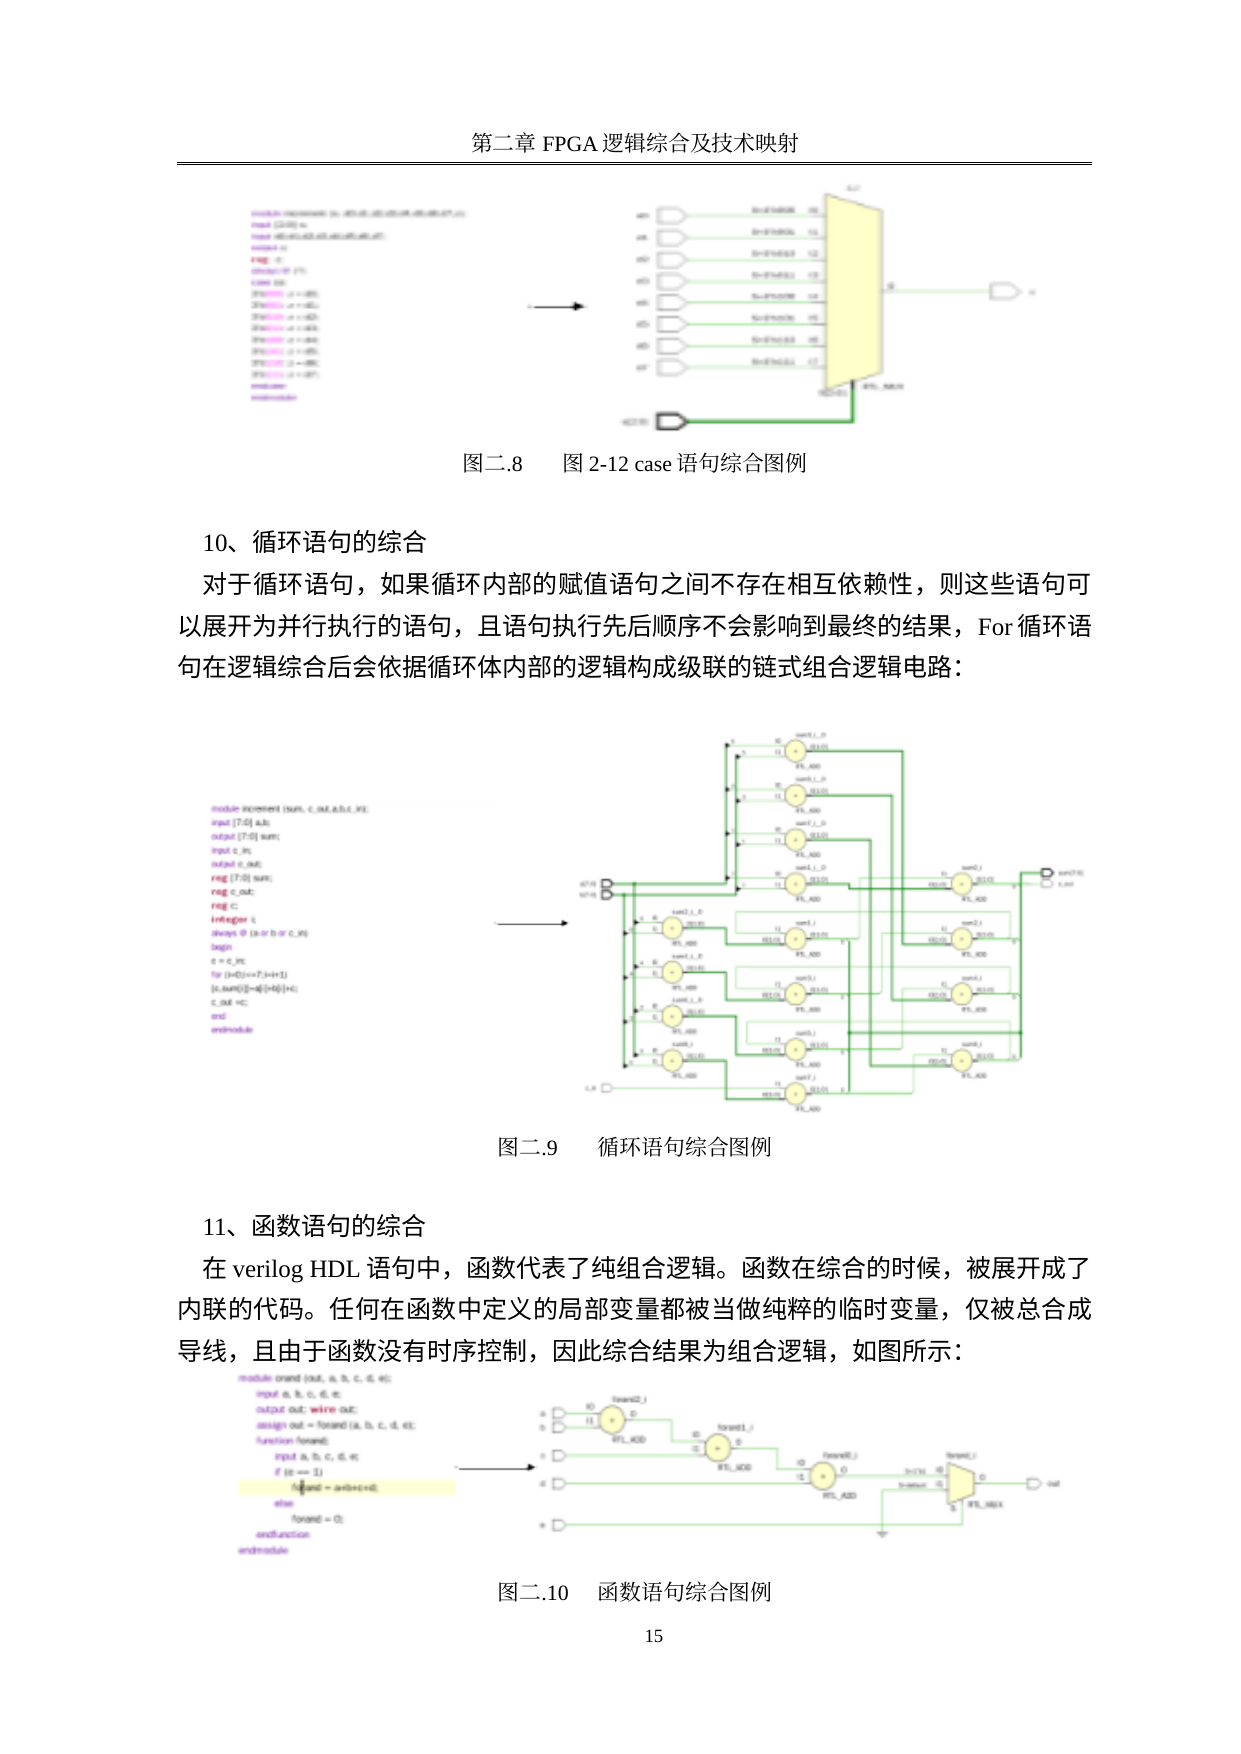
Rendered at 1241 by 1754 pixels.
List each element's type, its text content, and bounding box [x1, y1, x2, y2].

text 11、函数语句的综合 [177, 1202, 1092, 1244]
text 在verilog HDL语句中，函数代表了纯组合逻辑。函数在综合的时候，被展开成了内联的代码。任何在函数中定义的局部变量都被当做纯粹的临时变量，仅被总合成导线，且由于函数没有时序控制，因此综合结果为组合逻辑，如图所示： [177, 1244, 1092, 1369]
text 10、循环语句的综合 [177, 518, 1092, 560]
text 函数语句综合图例 [177, 1575, 1092, 1606]
text 对于循环语句，如果循环内部的赋值语句之间不存在相互依赖性，则这些语句可以展开为并行执行的语句，且语句执行先后顺序不会影响到最终的结果，For循环语句在逻辑综合后会依据循环体内部的逻辑构成级联的链式组合逻辑电路： [177, 560, 1092, 685]
text 循环语句综合图例 [177, 1130, 1092, 1161]
text 图2-12 case语句综合图例 [177, 446, 1092, 477]
